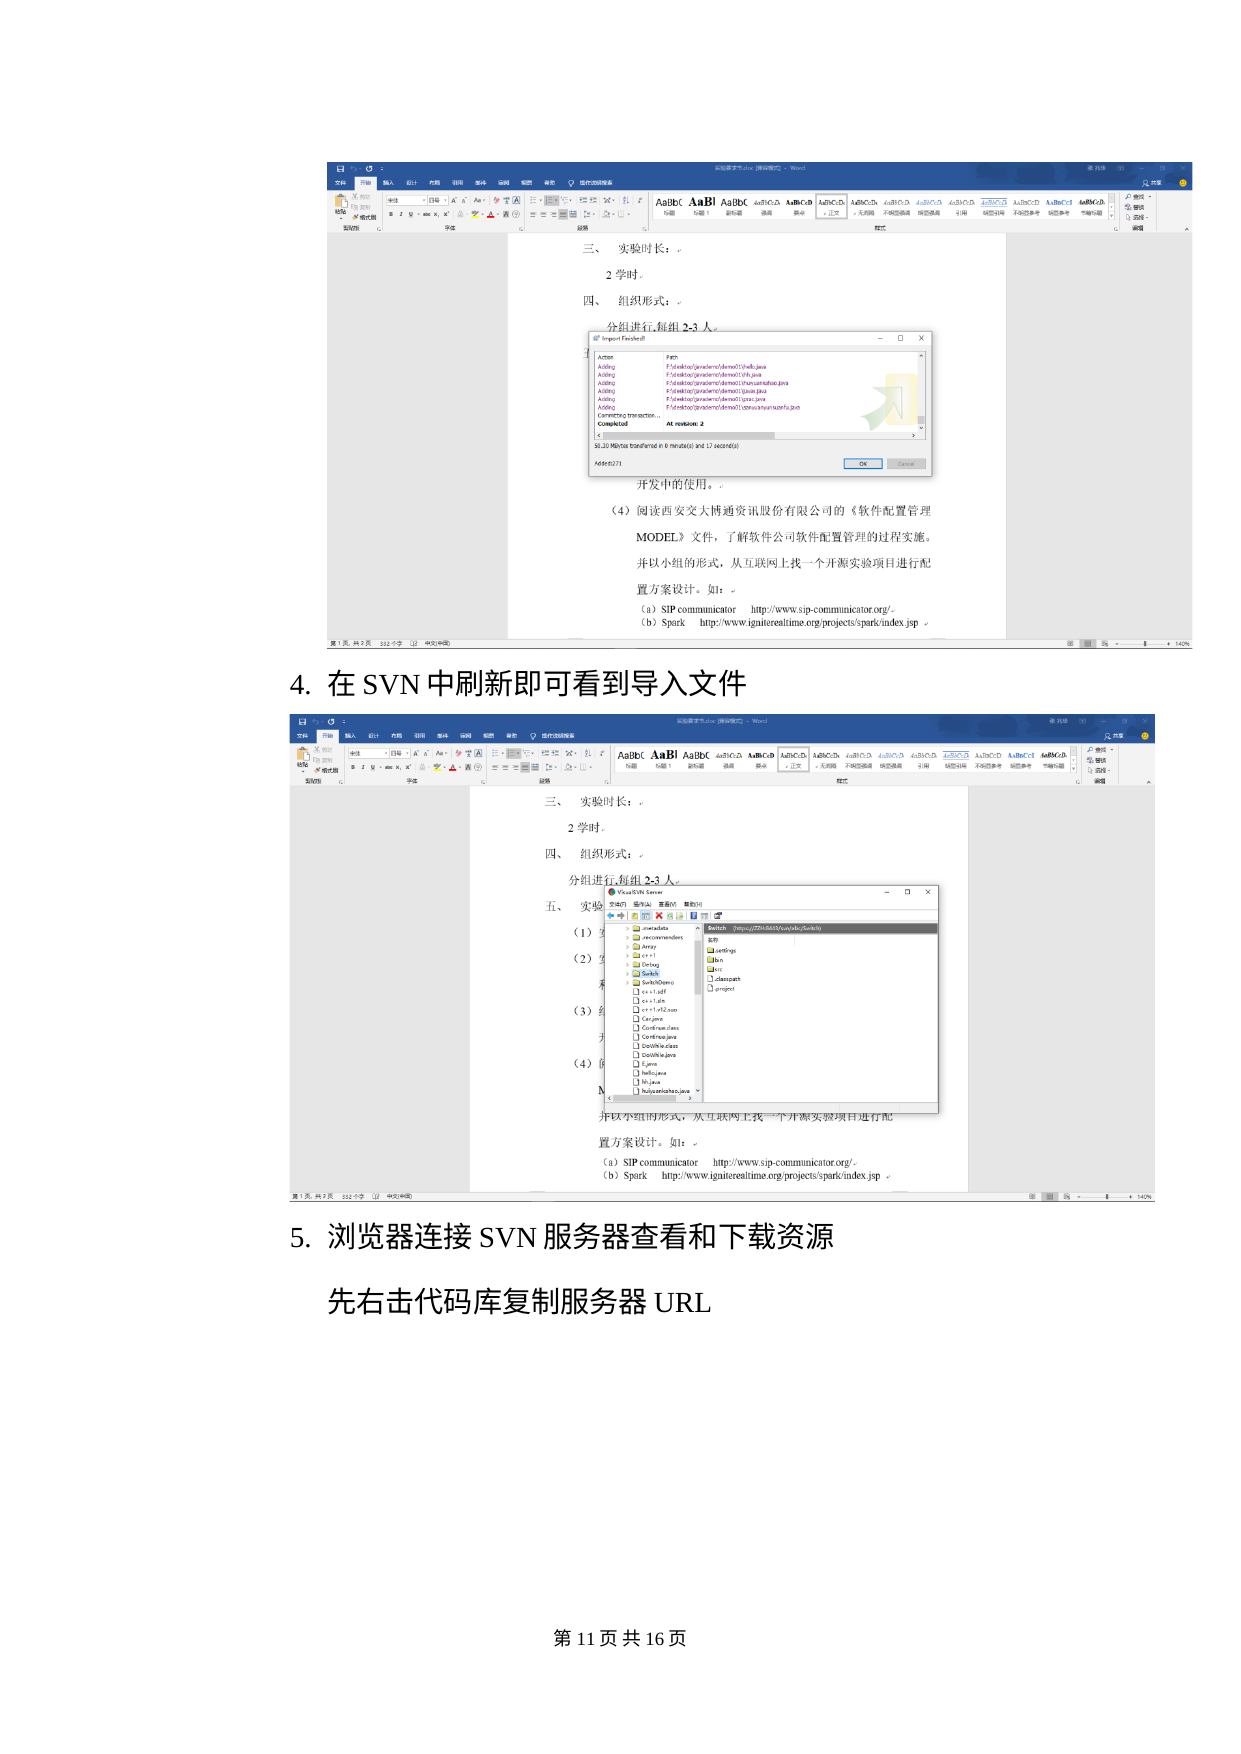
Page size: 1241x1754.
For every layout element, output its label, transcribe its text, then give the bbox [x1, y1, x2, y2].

list 在SVN中刷新即可看到导入文件 [289, 649, 1053, 714]
picture [327, 162, 1193, 649]
picture [289, 714, 1155, 1202]
list 先右击代码库复制服务器URL [327, 1267, 1053, 1332]
list 浏览器连接SVN服务器查看和下载资源 [289, 1202, 1053, 1267]
